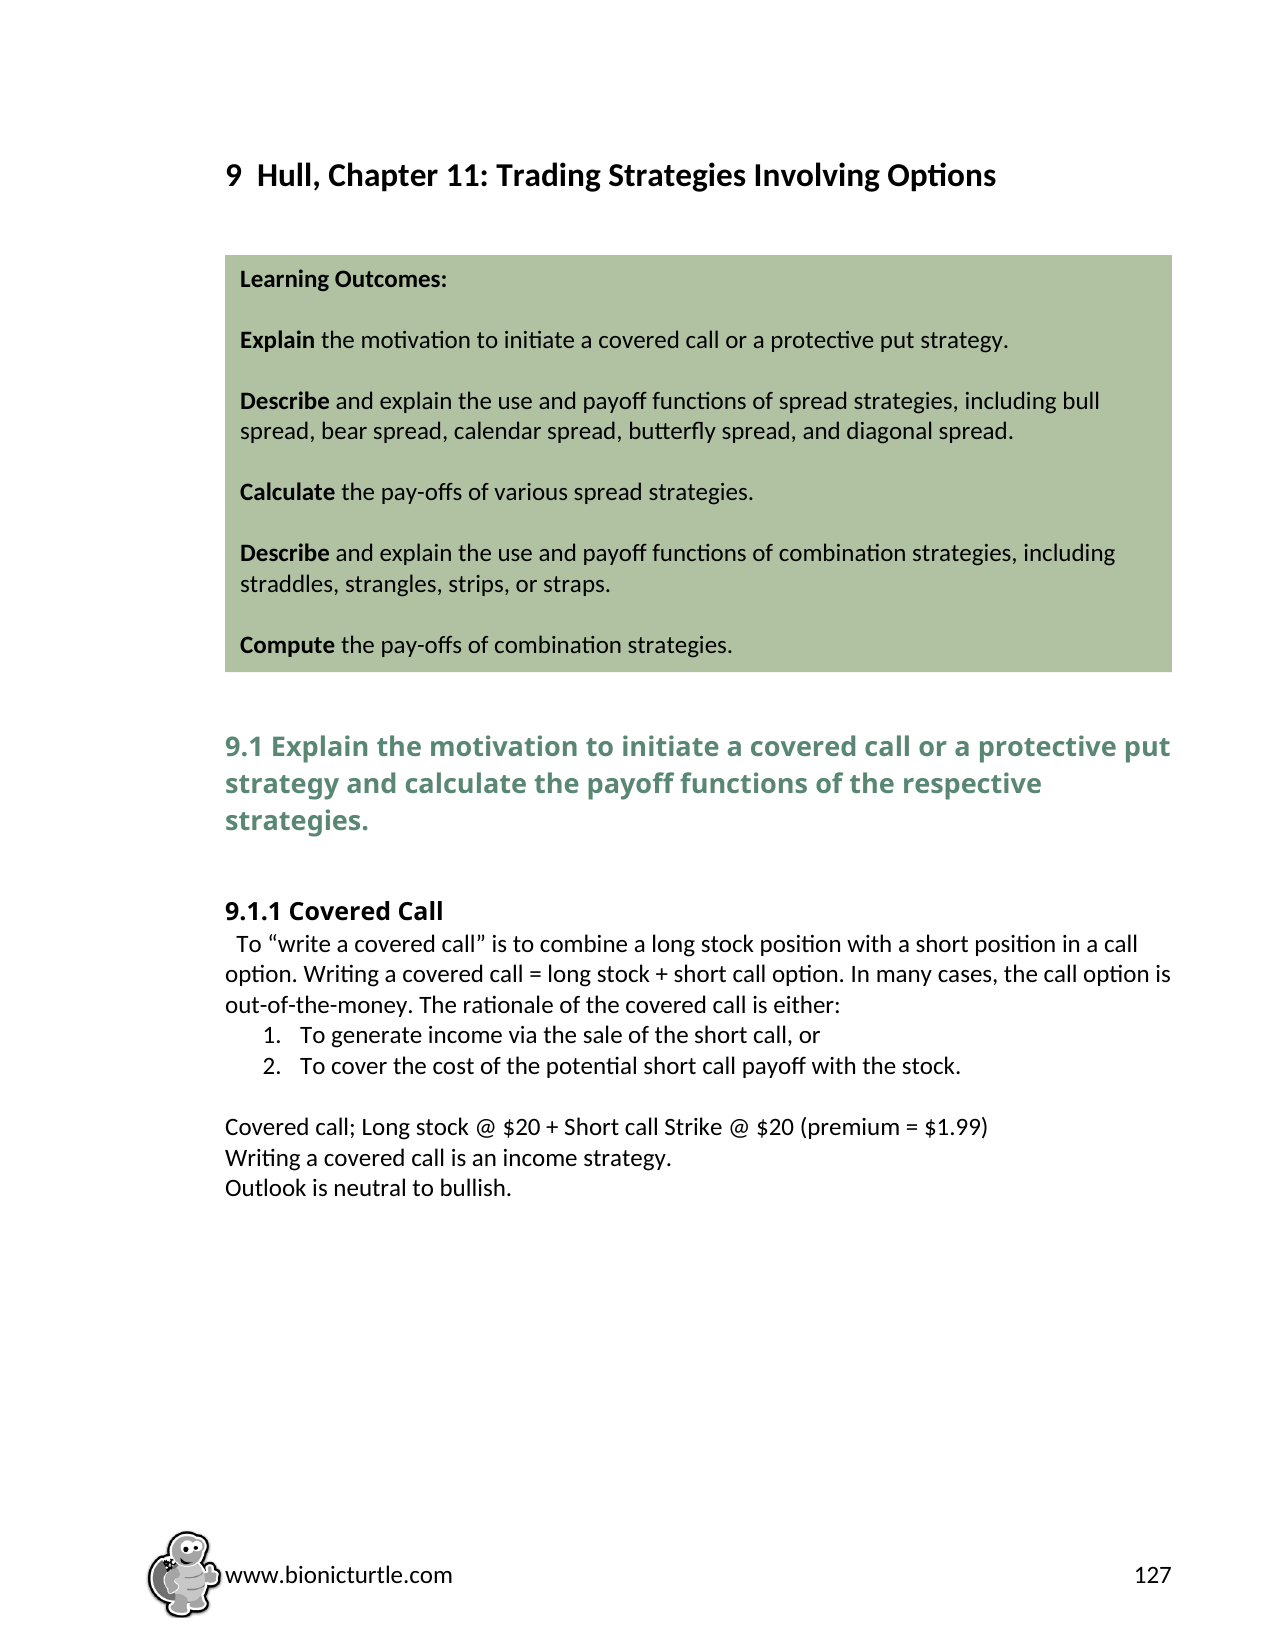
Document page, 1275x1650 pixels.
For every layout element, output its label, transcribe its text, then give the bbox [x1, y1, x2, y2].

text Outlook is neutral to bullish. [225, 1172, 1172, 1203]
text To “write a covered call” is to combine a long stock position with a short position in a call option. Writing a covered call = long stock + short call option. In many cases, the call option is out-of-the-money. The rationale of the covered call is either: [225, 928, 1172, 1020]
list To cover the cost of the potential short call payoff with the stock. [262, 1050, 1172, 1081]
text Covered call; Long stock @ $20 + Short call Strike @ $20 (premium = $1.99) [225, 1111, 1172, 1142]
subtitle 9.1.1 Covered Call [225, 894, 1172, 928]
list To generate income via the sale of the short call, or [262, 1020, 1172, 1050]
subtitle 9.1 Explain the motivation to initiate a covered call or a protective put strategy and calculate the payoff functions of the respective strategies. [225, 728, 1172, 838]
text Writing a covered call is an income strategy. [225, 1142, 1172, 1172]
subtitle 9 Hull, Chapter 11: Trading Strategies Involving Options [225, 153, 1172, 194]
